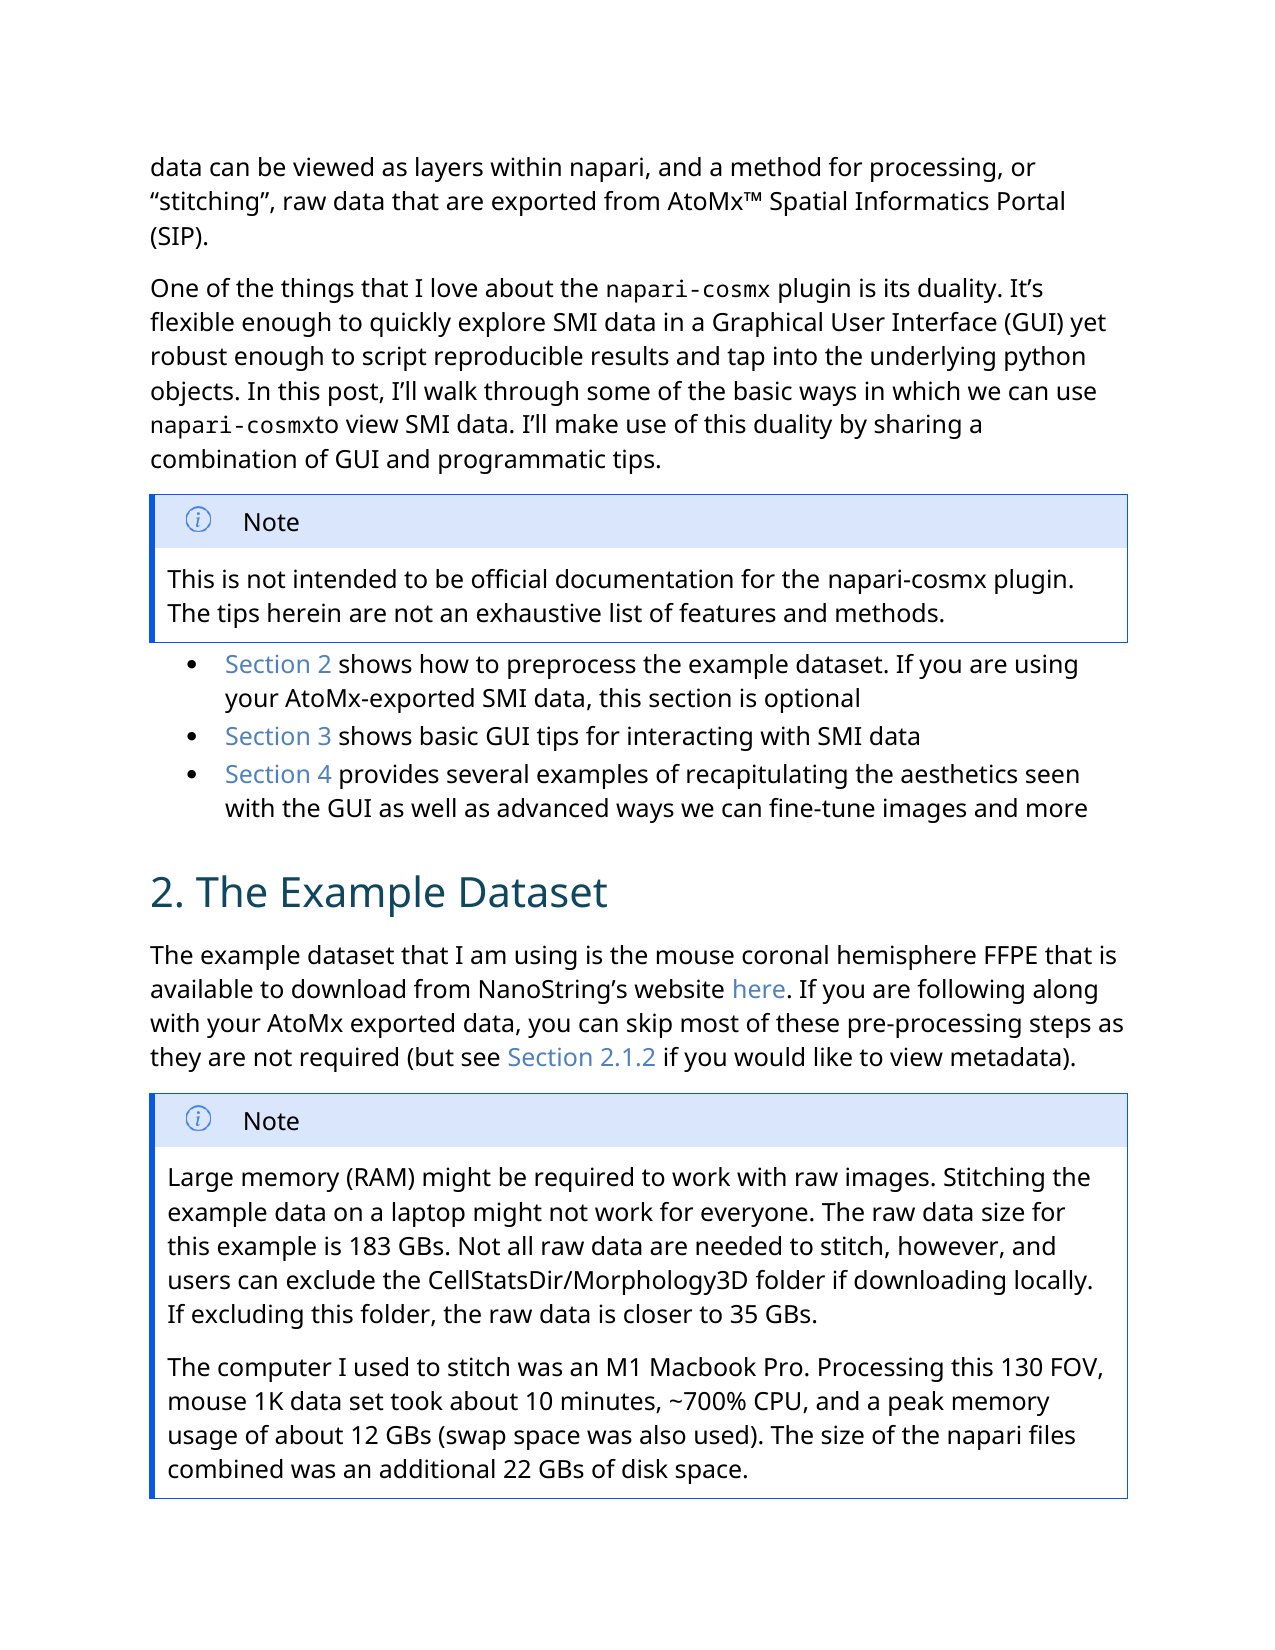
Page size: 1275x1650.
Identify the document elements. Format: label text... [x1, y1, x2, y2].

list Section 4 provides several examples of recapitulating the aesthetics seen with the GUI as well as advanced ways we can fine-tune images and more [187, 757, 1125, 825]
list Section 3 shows basic GUI tips for interacting with SMI data [187, 719, 1125, 753]
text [150, 150, 1125, 252]
subtitle 2. The Example Dataset [150, 862, 1125, 919]
text The example dataset that I am using is the mouse coronal hemisphere FFPE that is available to download from NanoString’s website here. If you are following along with your AtoMx exported data, you can skip most of these pre-processing steps as they are not required (but see Section 2.1.2 if you would like to view metadata). [150, 938, 1125, 1074]
table_header Note [155, 495, 1127, 548]
text One of the things that I love about the napari-cosmx plugin is its duality. It’s flexible enough to quickly explore SMI data in a Graphical User Interface (GUI) yet robust enough to script reproducible results and tap into the underlying python objects. In this post, I’ll walk through some of the basic ways in which we can use napari-cosmxto view SMI data. I’ll make use of this duality by sharing a combination of GUI and programmatic tips. [150, 271, 1125, 475]
picture [186, 506, 211, 532]
list Section 2 shows how to preprocess the example dataset. If you are using your AtoMx-exported SMI data, this section is optional [187, 647, 1125, 715]
table_cell This is not intended to be official documentation for the napari-cosmx plugin. The tips herein are not an exhaustive list of features and methods. [155, 548, 1127, 642]
picture [186, 1105, 211, 1131]
table_header Note [155, 1094, 1127, 1147]
table_cell Large memory (RAM) might be required to work with raw images. Stitching the example data on a laptop might not work for everyone. The raw data size for this example is 183 GBs. Not all raw data are needed to stitch, however, and users can exclude the CellStatsDir/Morphology3D folder if downloading locally. If excluding this folder, the raw data is closer to 35 GBs. The computer I used to stitch was an M1 Macbook Pro. Processing this 130 FOV, mouse 1K data set took about 10 minutes, ~700% CPU, and a peak memory usage of about 12 GBs (swap space was also used). The size of the napari files combined was an additional 22 GBs of disk space. [155, 1147, 1127, 1498]
